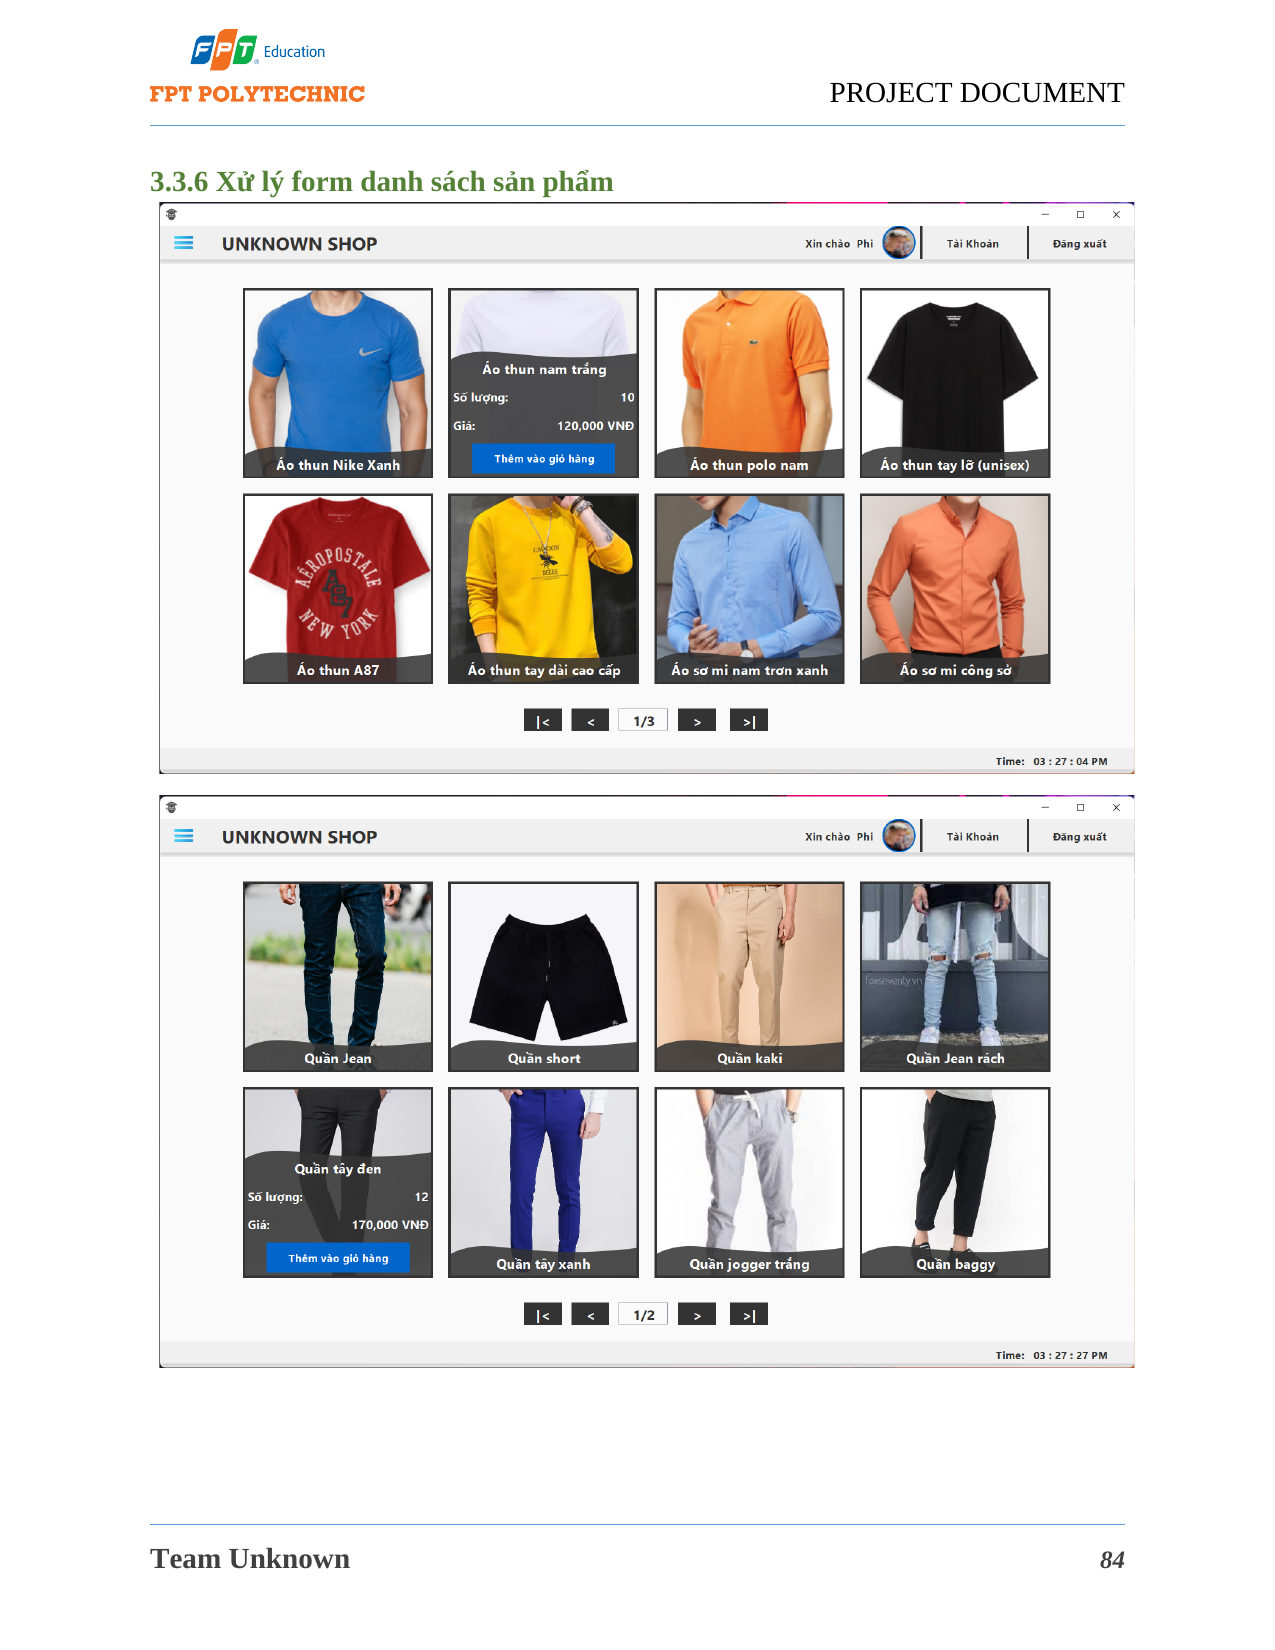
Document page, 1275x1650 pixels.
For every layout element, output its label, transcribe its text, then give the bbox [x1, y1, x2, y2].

picture [150, 29, 365, 102]
subtitle Xử lý form danh sách sản phẩm [150, 164, 1125, 197]
picture [159, 795, 1135, 1368]
picture [159, 202, 1135, 774]
